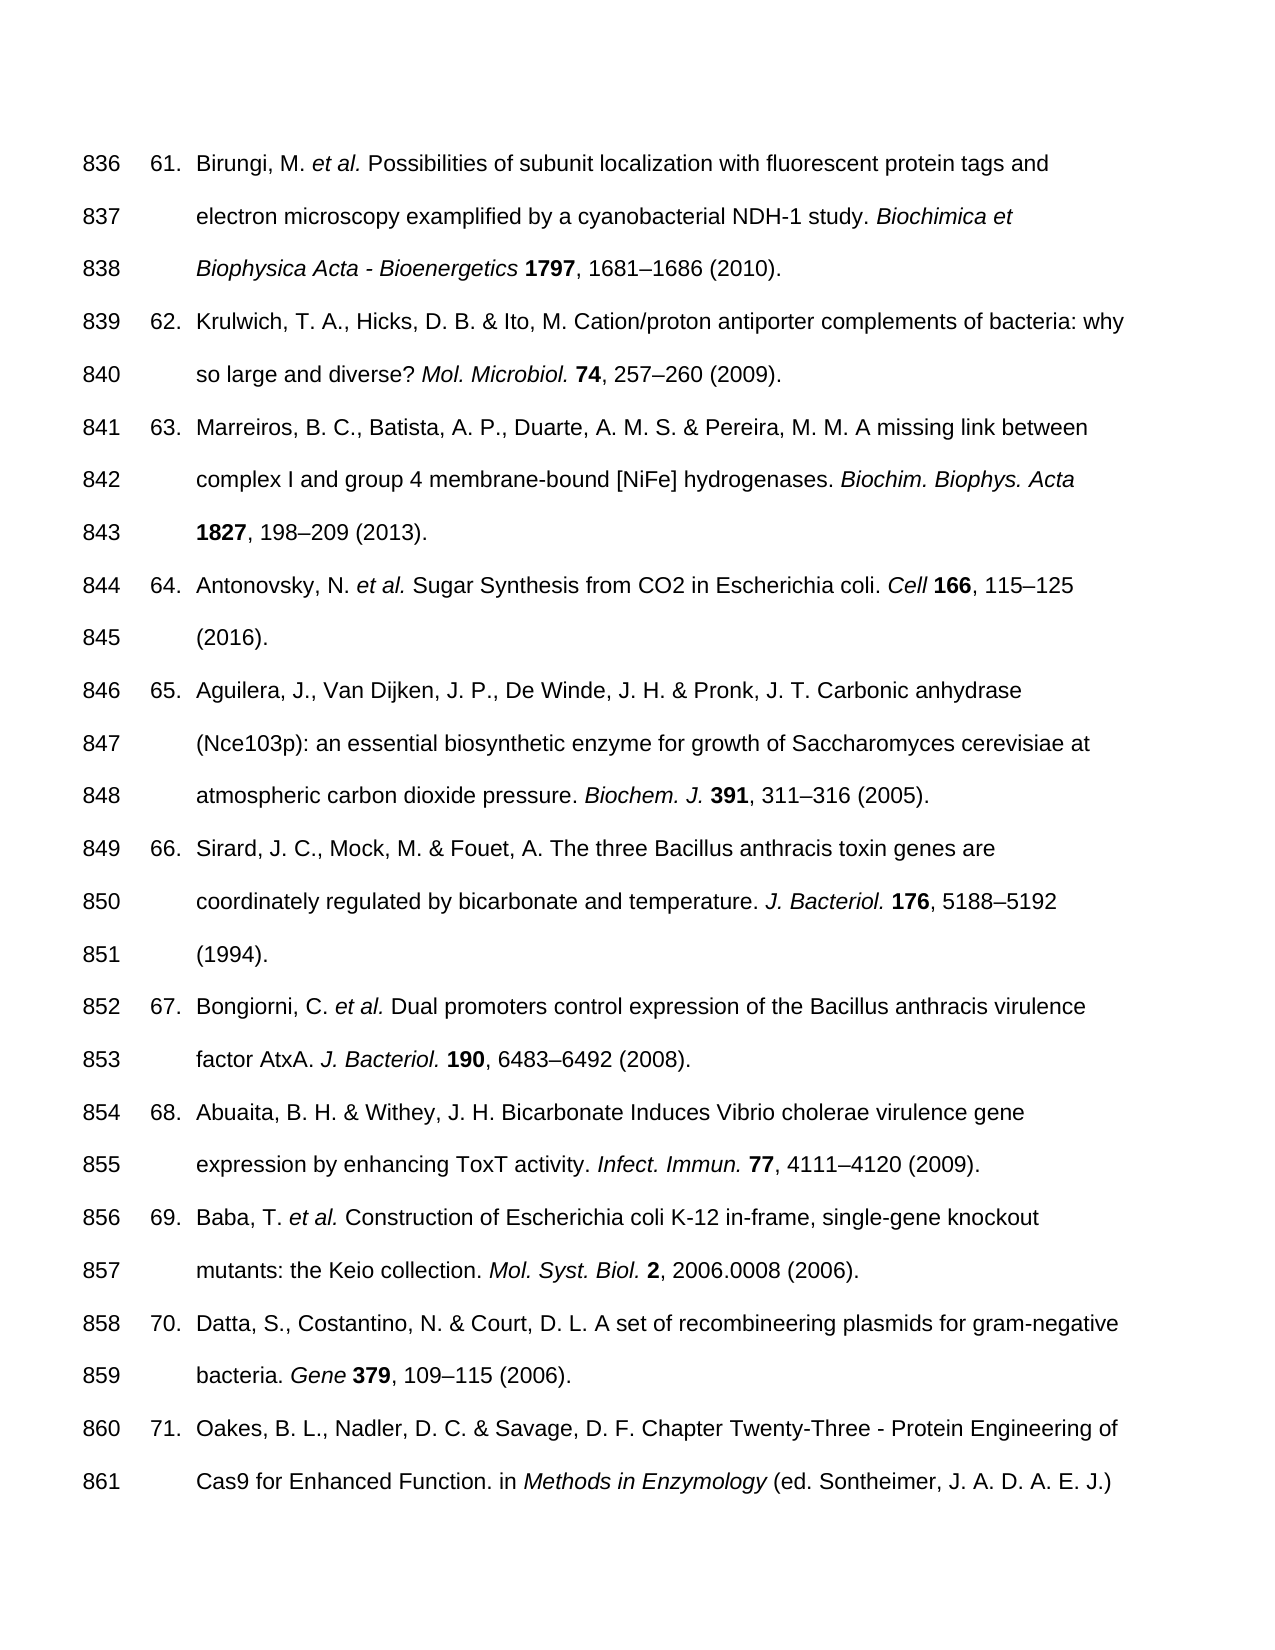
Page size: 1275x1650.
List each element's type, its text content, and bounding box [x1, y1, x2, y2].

text 62. Krulwich, T. A., Hicks, D. B. & Ito, M. Cation/proton antiporter complements of bacteria: why so large and diverse? Mol. Microbiol. 74, 257–260 (2009). [150, 308, 1125, 387]
text 69. Baba, T. et al. Construction of Escherichia coli K-12 in-frame, single-gene knockout mutants: the Keio collection. Mol. Syst. Biol. 2, 2006.0008 (2006). [150, 1204, 1125, 1283]
text 67. Bongiorni, C. et al. Dual promoters control expression of the Bacillus anthracis virulence factor AtxA. J. Bacteriol. 190, 6483–6492 (2008). [150, 993, 1125, 1072]
text 65. Aguilera, J., Van Dijken, J. P., De Winde, J. H. & Pronk, J. T. Carbonic anhydrase (Nce103p): an essential biosynthetic enzyme for growth of Saccharomyces cerevisiae at atmospheric carbon dioxide pressure. Biochem. J. 391, 311–316 (2005). [150, 677, 1125, 809]
text 66. Sirard, J. C., Mock, M. & Fouet, A. The three Bacillus anthracis toxin genes are coordinately regulated by bicarbonate and temperature. J. Bacteriol. 176, 5188–5192 (1994). [150, 835, 1125, 967]
text 61. Birungi, M. et al. Possibilities of subunit localization with fluorescent protein tags and electron microscopy examplified by a cyanobacterial NDH-1 study. Biochimica et Biophysica Acta - Bioenergetics 1797, 1681–1686 (2010). [150, 150, 1125, 282]
text 64. Antonovsky, N. et al. Sugar Synthesis from CO2 in Escherichia coli. Cell 166, 115–125 (2016). [150, 572, 1125, 651]
text 70. Datta, S., Costantino, N. & Court, D. L. A set of recombineering plasmids for gram-negative bacteria. Gene 379, 109–115 (2006). [150, 1309, 1125, 1389]
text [150, 1415, 1125, 1494]
text 68. Abuaita, B. H. & Withey, J. H. Bicarbonate Induces Vibrio cholerae virulence gene expression by enhancing ToxT activity. Infect. Immun. 77, 4111–4120 (2009). [150, 1099, 1125, 1178]
text 63. Marreiros, B. C., Batista, A. P., Duarte, A. M. S. & Pereira, M. M. A missing link between complex I and group 4 membrane-bound [NiFe] hydrogenases. Biochim. Biophys. Acta 1827, 198–209 (2013). [150, 413, 1125, 545]
